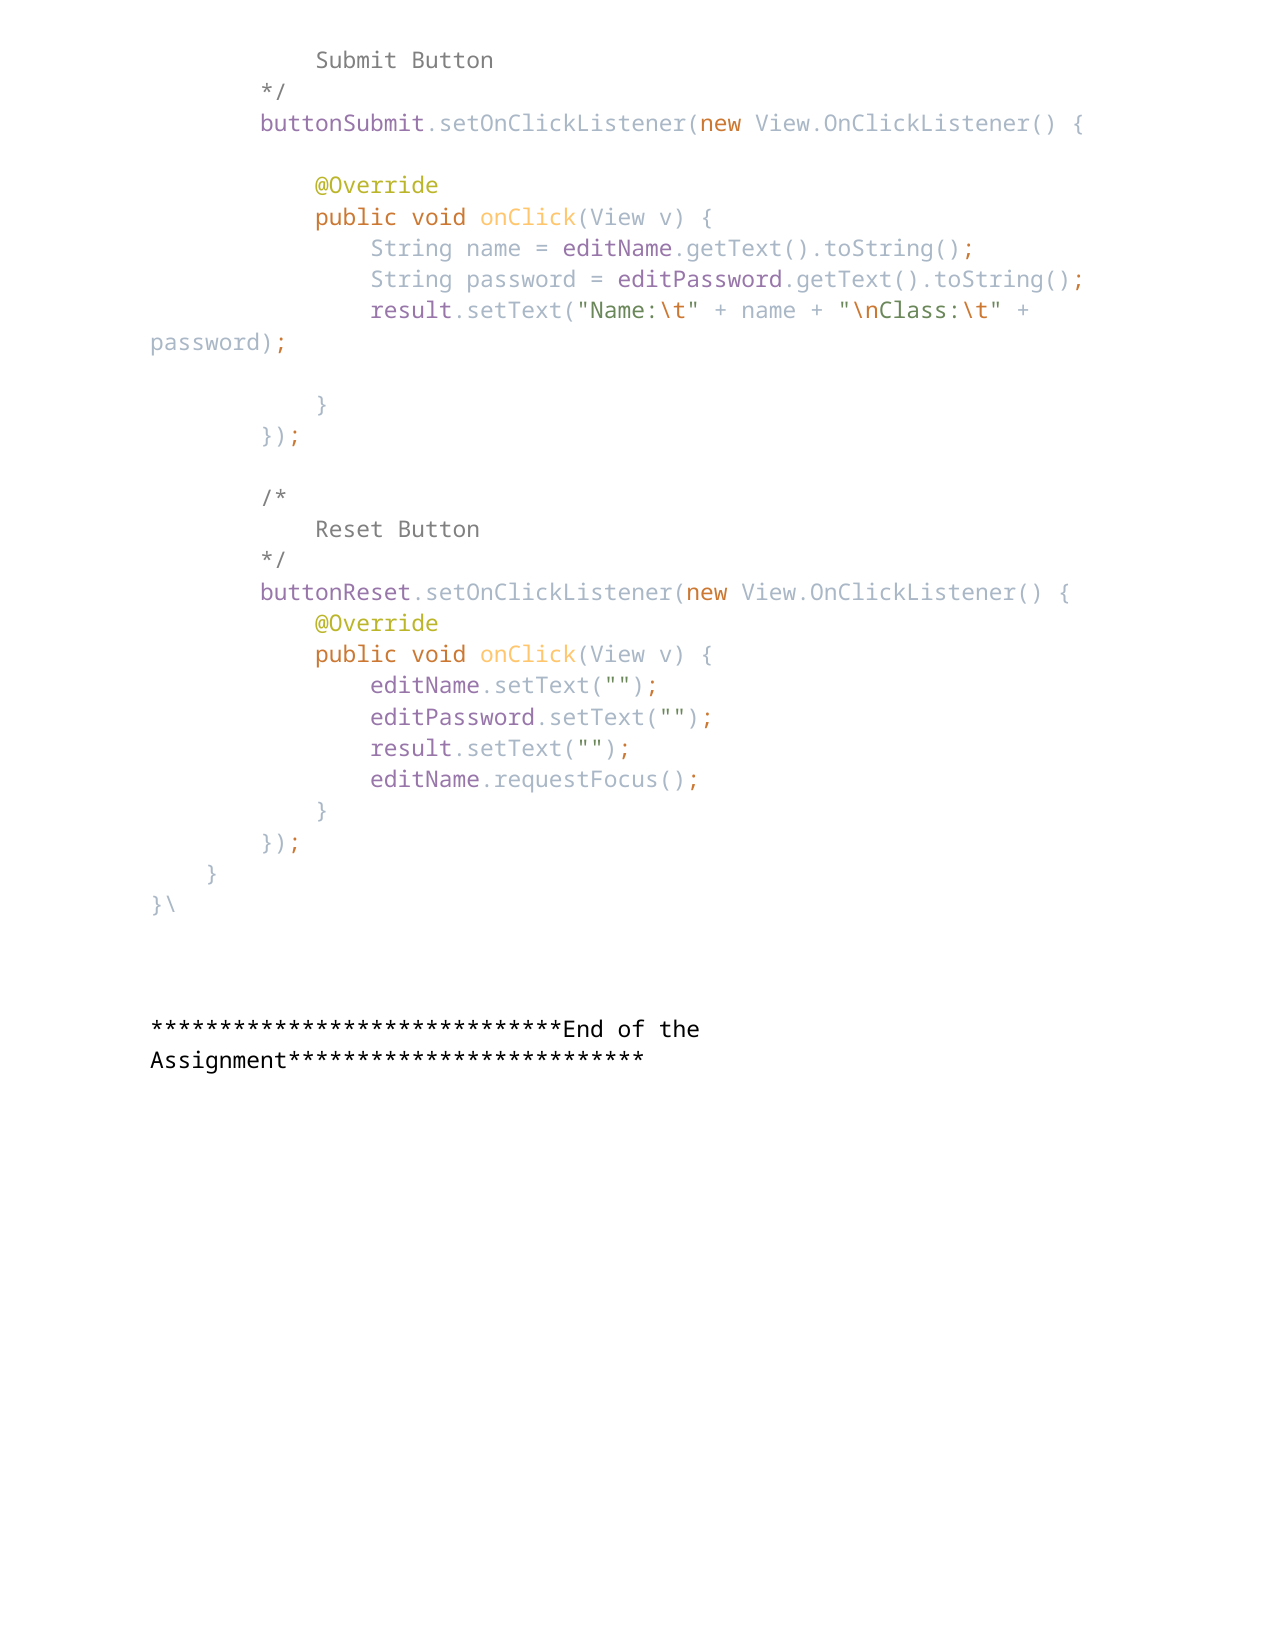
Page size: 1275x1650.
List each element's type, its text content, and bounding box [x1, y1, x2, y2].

text ******************************End of the Assignment************************** [150, 1013, 1125, 1076]
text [150, 44, 1125, 919]
